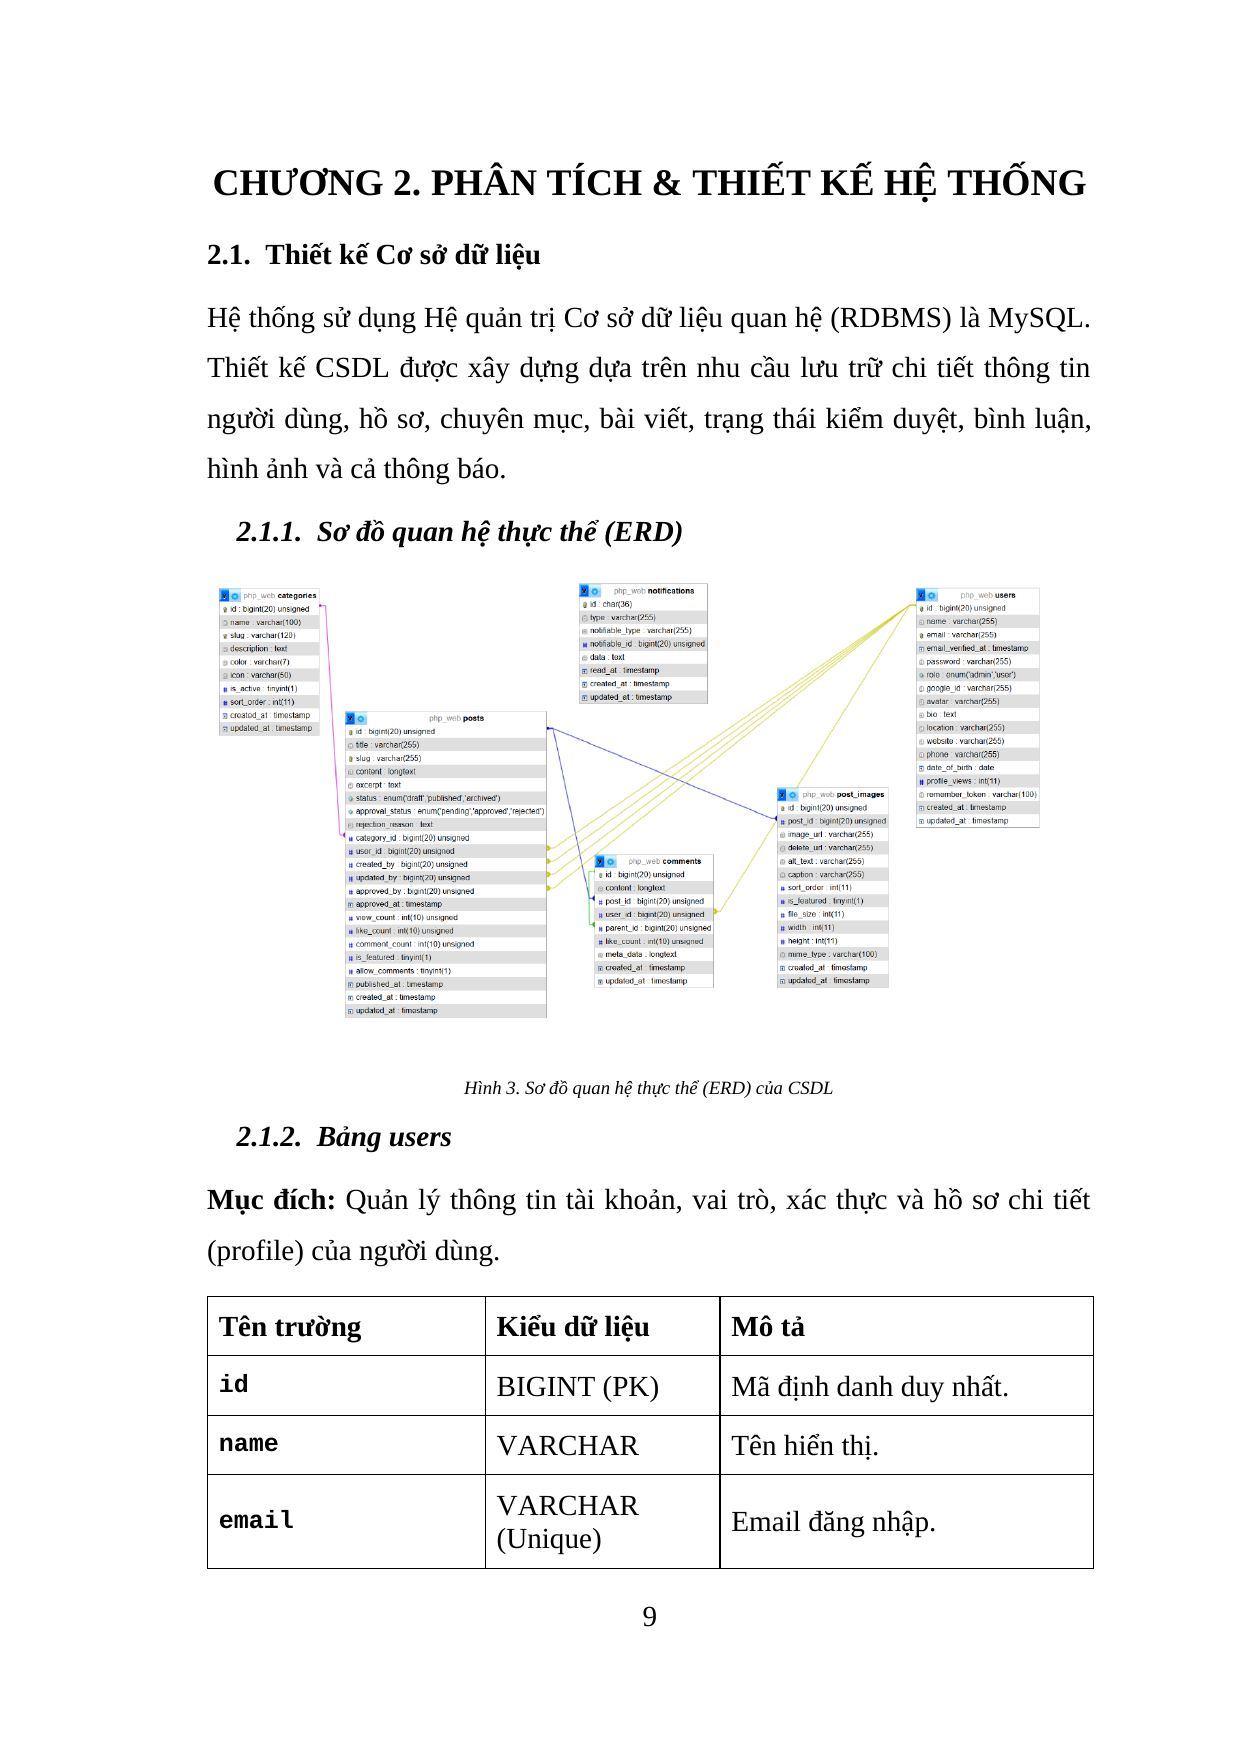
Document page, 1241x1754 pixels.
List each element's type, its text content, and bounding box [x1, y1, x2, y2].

text Hình 3. Sơ đồ quan hệ thực thể (ERD) của CSDL [207, 1077, 1092, 1099]
table_cell VARCHAR [486, 1416, 719, 1474]
table_cell Tên hiển thị. [721, 1416, 1093, 1474]
picture [206, 576, 1093, 1048]
subtitle Bảng users [236, 1119, 1092, 1153]
table_cell id [208, 1356, 485, 1415]
table_cell VARCHAR (Unique) [486, 1475, 719, 1567]
table_cell name [208, 1416, 485, 1474]
table_cell BIGINT (PK) [486, 1356, 719, 1415]
text Mục đích: Quản lý thông tin tài khoản, vai trò, xác thực và hồ sơ chi tiết (profile) của người dùng. [207, 1182, 1092, 1266]
table_cell Mã định danh duy nhất. [721, 1356, 1093, 1415]
table_header Kiểu dữ liệu [486, 1297, 719, 1355]
list PHÂN TÍCH & THIẾT KẾ HỆ THỐNG [207, 160, 1092, 203]
table_cell Email đăng nhập. [721, 1475, 1093, 1567]
subtitle Thiết kế Cơ sở dữ liệu [207, 237, 1092, 271]
text Hệ thống sử dụng Hệ quản trị Cơ sở dữ liệu quan hệ (RDBMS) là MySQL. Thiết kế CSDL được xây dựng dựa trên nhu cầu lưu trữ chi tiết thông tin người dùng, hồ sơ, chuyên mục, bài viết, trạng thái kiểm duyệt, bình luận, hình ảnh và cả thông báo. [207, 300, 1092, 485]
table_header Mô tả [721, 1297, 1093, 1355]
subtitle Sơ đồ quan hệ thực thể (ERD) [236, 514, 1092, 547]
table_header Tên trường [208, 1297, 485, 1355]
table_cell email [208, 1475, 485, 1567]
